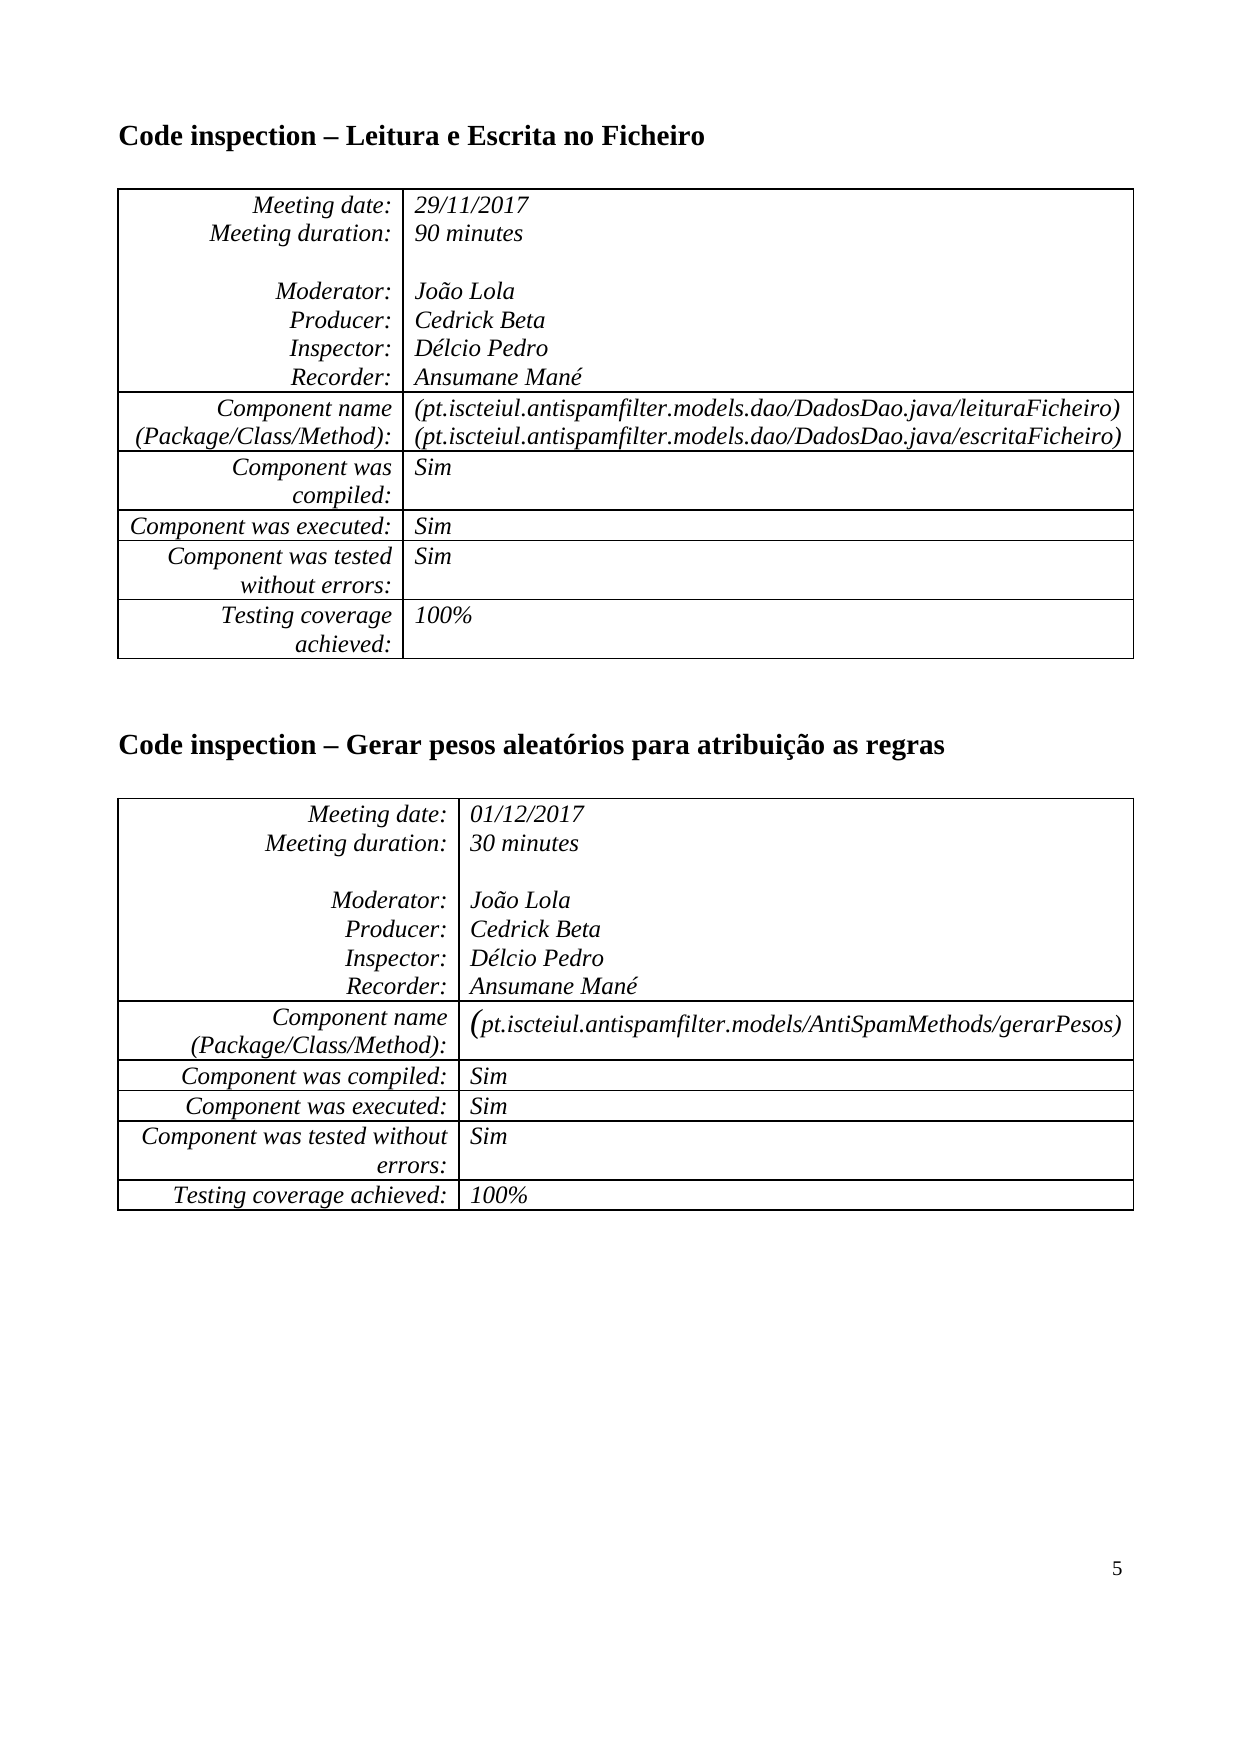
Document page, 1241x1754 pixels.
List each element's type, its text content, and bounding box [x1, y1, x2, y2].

table_cell 100% [460, 1181, 1133, 1209]
table_cell Component was compiled: [119, 452, 402, 509]
table_cell Component was compiled: [119, 1061, 458, 1089]
table_cell 100% [404, 600, 1133, 658]
subtitle Code inspection – Leitura e Escrita no Ficheiro [118, 118, 1122, 152]
table_cell Component name (Package/Class/Method): [119, 393, 402, 450]
table_cell Testing coverage achieved: [119, 600, 402, 658]
table_cell Sim [460, 1122, 1133, 1179]
table_cell Testing coverage achieved: [119, 1181, 458, 1209]
table_cell Component was tested without errors: [119, 1122, 458, 1179]
table_cell Sim [460, 1091, 1133, 1120]
table_cell Sim [404, 511, 1133, 539]
table_cell Component was executed: [119, 1091, 458, 1120]
table_cell (pt.iscteiul.antispamfilter.models/AntiSpamMethods/gerarPesos) [460, 1002, 1133, 1059]
table_cell Component was executed: [119, 511, 402, 539]
table_cell (pt.iscteiul.antispamfilter.models.dao/DadosDao.java/leituraFicheiro) (pt.iscteiul.antispamfilter.models.dao/DadosDao.java/escritaFicheiro) [404, 393, 1133, 450]
table_cell Sim [404, 452, 1133, 509]
table_header 29/11/2017 90 minutes João Lola Cedrick Beta Délcio Pedro Ansumane Mané [404, 190, 1133, 391]
table_cell Sim [460, 1061, 1133, 1089]
table_header Meeting date: Meeting duration: Moderator: Producer: Inspector: Recorder: [119, 190, 402, 391]
table_cell Sim [404, 541, 1133, 598]
table_cell Component was tested without errors: [119, 541, 402, 598]
table_cell Component name (Package/Class/Method): [119, 1002, 458, 1059]
subtitle Code inspection – Gerar pesos aleatórios para atribuição as regras [118, 727, 1122, 761]
table_header Meeting date: Meeting duration: Moderator: Producer: Inspector: Recorder: [119, 799, 458, 1000]
table_header 01/12/2017 30 minutes João Lola Cedrick Beta Délcio Pedro Ansumane Mané [460, 799, 1133, 1000]
